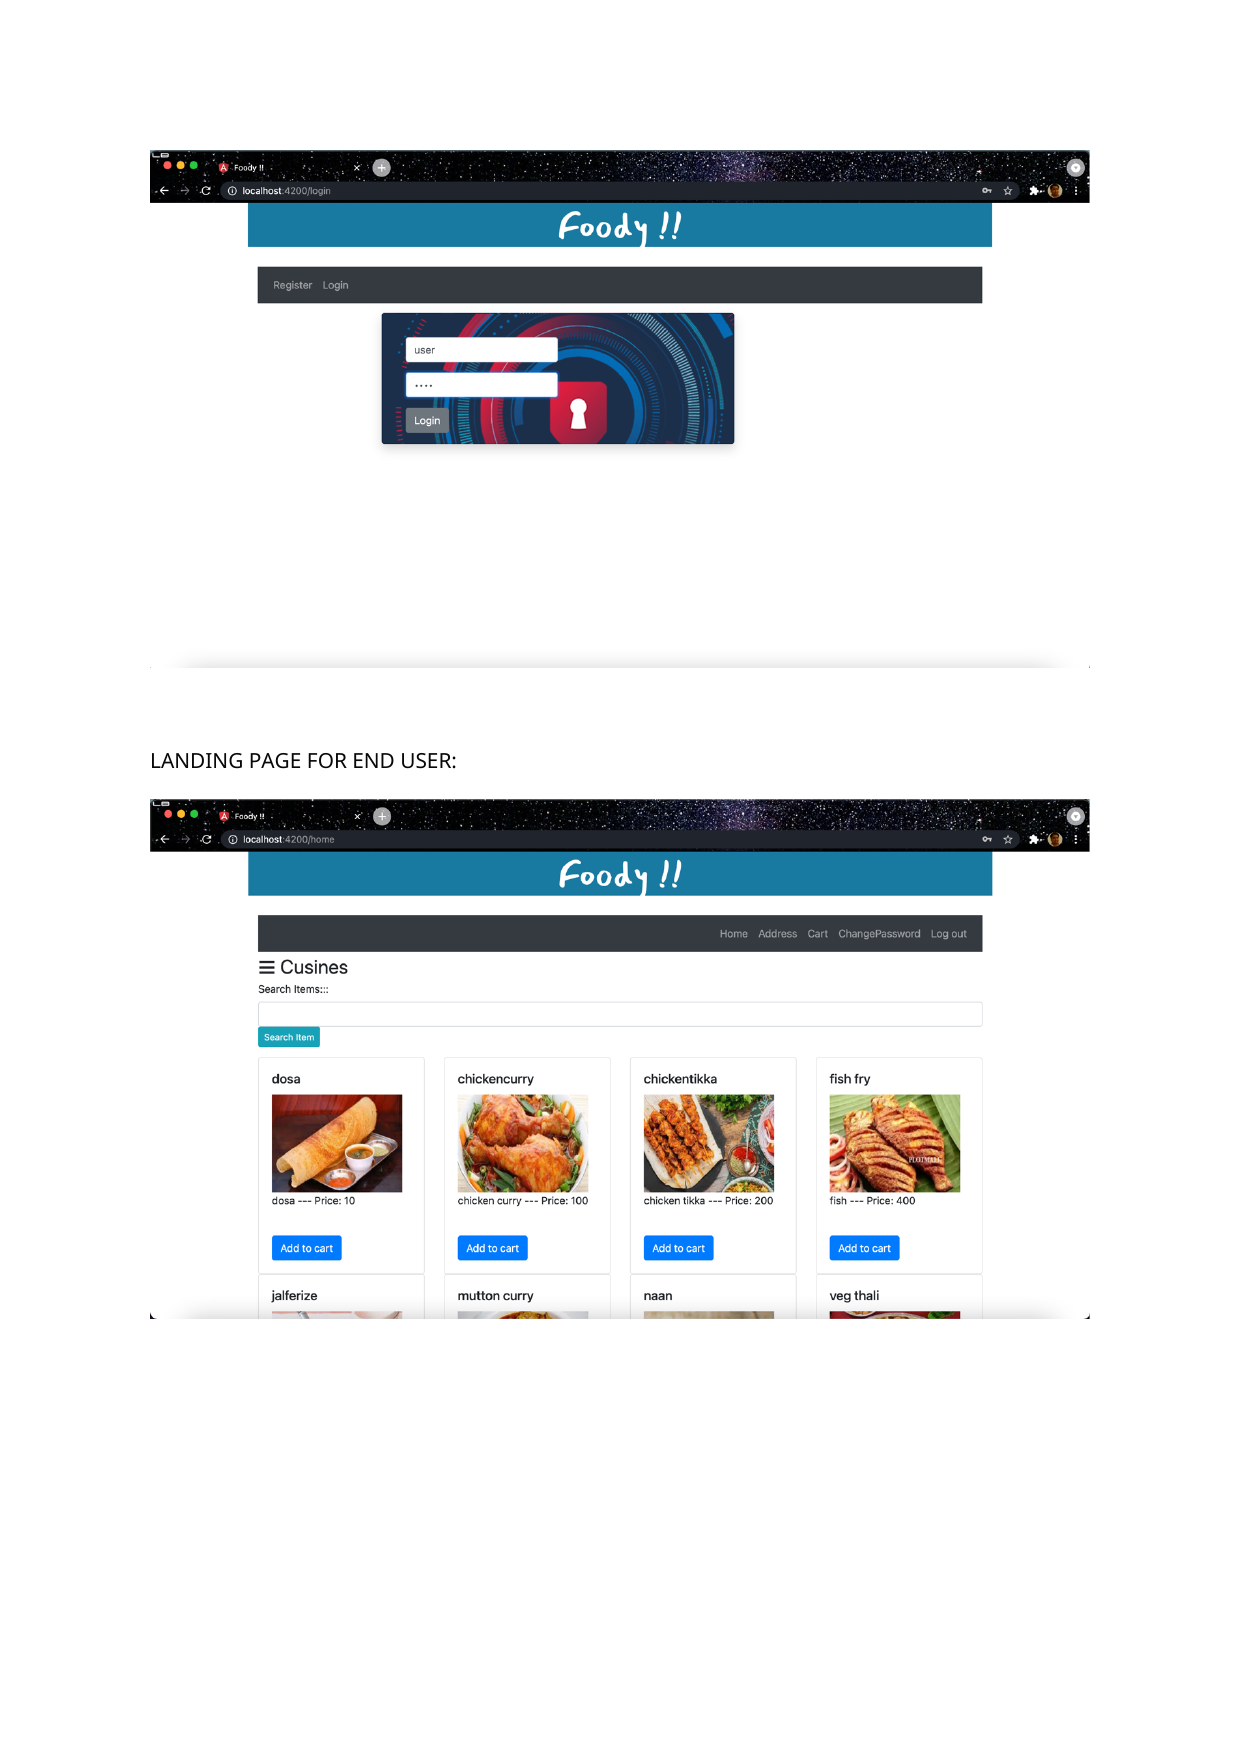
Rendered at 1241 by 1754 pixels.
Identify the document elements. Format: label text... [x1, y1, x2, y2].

text LANDING PAGE FOR END USER: [150, 746, 1090, 775]
picture [150, 150, 1090, 668]
picture [150, 799, 1090, 1319]
